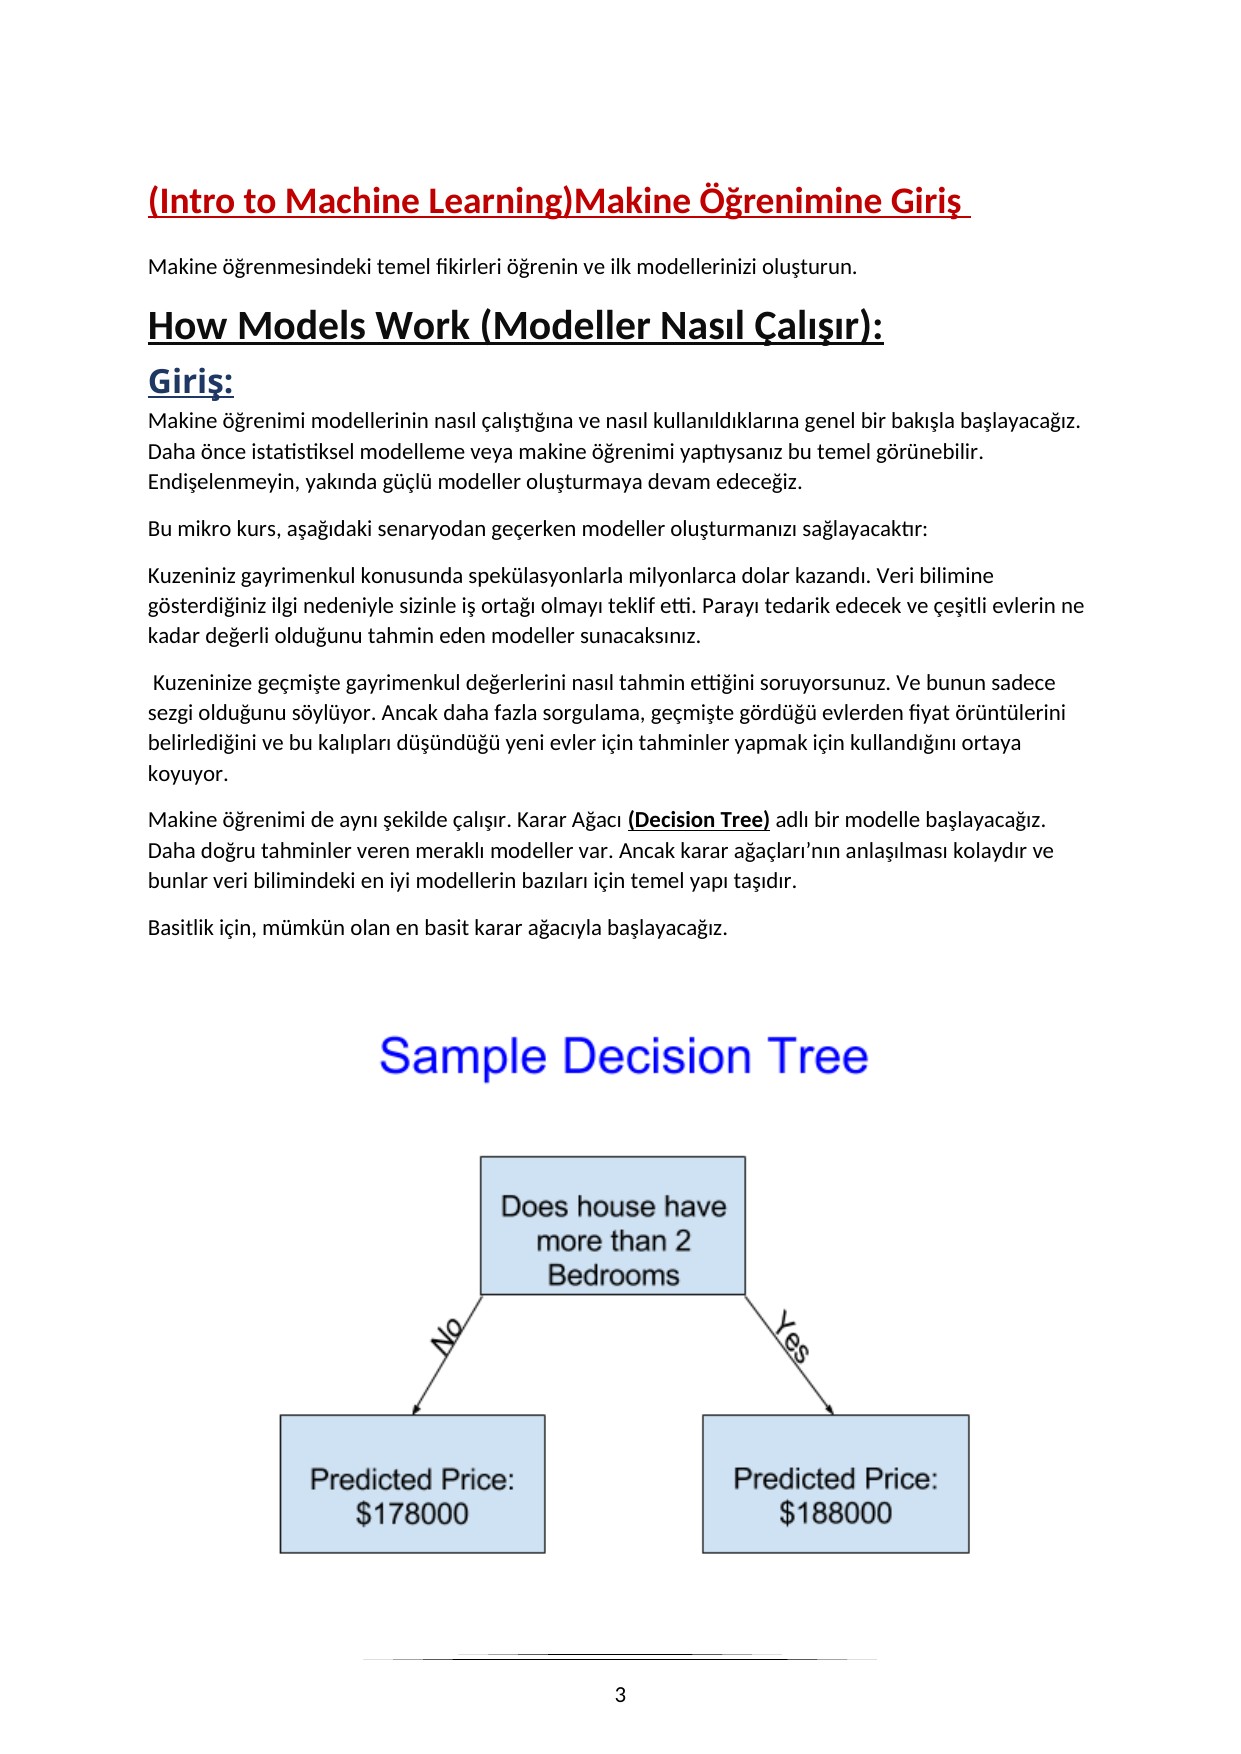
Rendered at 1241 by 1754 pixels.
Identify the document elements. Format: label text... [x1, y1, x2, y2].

text Bu mikro kurs, aşağıdaki senaryodan geçerken modeller oluşturmanızı sağlayacaktır: [148, 514, 1093, 542]
text Makine öğrenimi de aynı şekilde çalışır. Karar Ağacı (Decision Tree) adlı bir modelle başlayacağız. Daha doğru tahminler veren meraklı modeller var. Ancak karar ağaçları’nın anlaşılması kolaydır ve bunlar veri bilimindeki en iyi modellerin bazıları için temel yapı taşıdır. [148, 806, 1093, 894]
subtitle How Models Work (Modeller Nasıl Çalışır): [148, 299, 1093, 349]
text Kuzeniniz gayrimenkul konusunda spekülasyonlarla milyonlarca dolar kazandı. Veri bilimine gösterdiğiniz ilgi nedeniyle sizinle iş ortağı olmayı teklif etti. Parayı tedarik edecek ve çeşitli evlerin ne kadar değerli olduğunu tahmin eden modeller sunacaksınız. [148, 561, 1093, 649]
subtitle (Intro to Machine Learning)Makine Öğrenimine Giriş [148, 177, 1093, 223]
subtitle Giriş: [148, 358, 1093, 403]
picture [147, 959, 1006, 1590]
text Kuzeninize geçmişte gayrimenkul değerlerini nasıl tahmin ettiğini soruyorsunuz. Ve bunun sadece sezgi olduğunu söylüyor. Ancak daha fazla sorgulama, geçmişte gördüğü evlerden fiyat örüntülerini belirlediğini ve bu kalıpları düşündüğü yeni evler için tahminler yapmak için kullandığını ortaya koyuyor. [148, 668, 1093, 787]
text Makine öğrenimi modellerinin nasıl çalıştığına ve nasıl kullanıldıklarına genel bir bakışla başlayacağız. Daha önce istatistiksel modelleme veya makine öğrenimi yaptıysanız bu temel görünebilir. Endişelenmeyin, yakında güçlü modeller oluşturmaya devam edeceğiz. [148, 407, 1093, 495]
text Makine öğrenmesindeki temel fikirleri öğrenin ve ilk modellerinizi oluşturun. [148, 252, 1093, 280]
text Basitlik için, mümkün olan en basit karar ağacıyla başlayacağız. [148, 913, 1093, 941]
